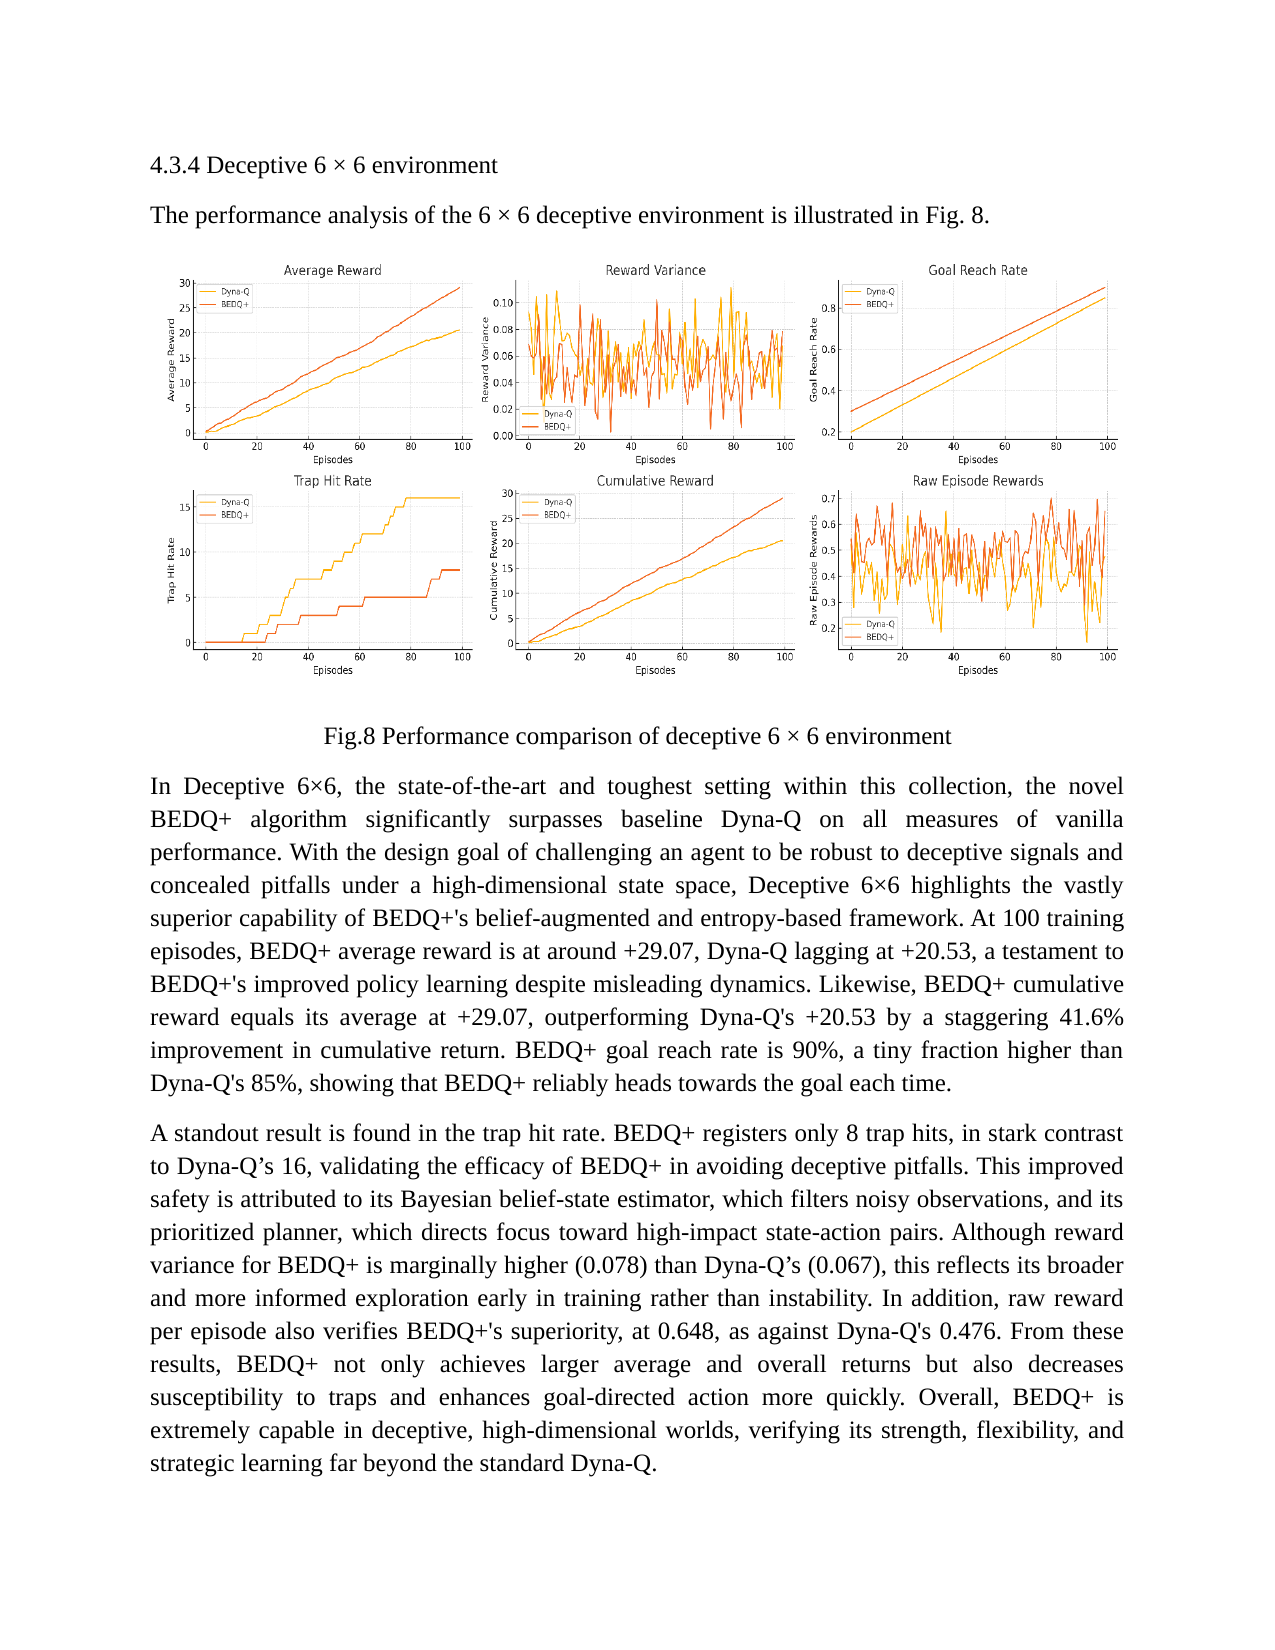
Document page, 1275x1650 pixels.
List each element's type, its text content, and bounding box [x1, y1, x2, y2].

picture [150, 249, 1125, 700]
text The performance analysis of the 6 × 6 deceptive environment is illustrated in Fig. 8. [150, 200, 1125, 228]
text In Deceptive 6×6, the state-of-the-art and toughest setting within this collection, the novel BEDQ+ algorithm significantly surpasses baseline Dyna-Q on all measures of vanilla performance. With the design goal of challenging an agent to be robust to deceptive signals and concealed pitfalls under a high-dimensional state space, Deceptive 6×6 highlights the vastly superior capability of BEDQ+'s belief-augmented and entropy-based framework. At 100 training episodes, BEDQ+ average reward is at around +29.07, Dyna-Q lagging at +20.53, a testament to BEDQ+'s improved policy learning despite misleading dynamics. Likewise, BEDQ+ cumulative reward equals its average at +29.07, outperforming Dyna-Q's +20.53 by a staggering 41.6% improvement in cumulative return. BEDQ+ goal reach rate is 90%, a tiny fraction higher than Dyna-Q's 85%, showing that BEDQ+ reliably heads towards the goal each time. [150, 771, 1125, 1097]
text A standout result is found in the trap hit rate. BEDQ+ registers only 8 trap hits, in stark contrast to Dyna-Q’s 16, validating the efficacy of BEDQ+ in avoiding deceptive pitfalls. This improved safety is attributed to its Bayesian belief-state estimator, which filters noisy observations, and its prioritized planner, which directs focus toward high-impact state-action pairs. Although reward variance for BEDQ+ is marginally higher (0.078) than Dyna-Q’s (0.067), this reflects its broader and more informed exploration early in training rather than instability. In addition, raw reward per episode also verifies BEDQ+'s superiority, at 0.648, as against Dyna-Q's 0.476. From these results, BEDQ+ not only achieves larger average and overall returns but also decreases susceptibility to traps and enhances goal-directed action more quickly. Overall, BEDQ+ is extremely capable in deceptive, high-dimensional worlds, verifying its strength, flexibility, and strategic learning far beyond the standard Dyna-Q. [150, 1118, 1125, 1477]
text 4.3.4 Deceptive 6 × 6 environment [150, 150, 1125, 179]
text Fig.8 Performance comparison of deceptive 6 × 6 environment [150, 721, 1125, 750]
